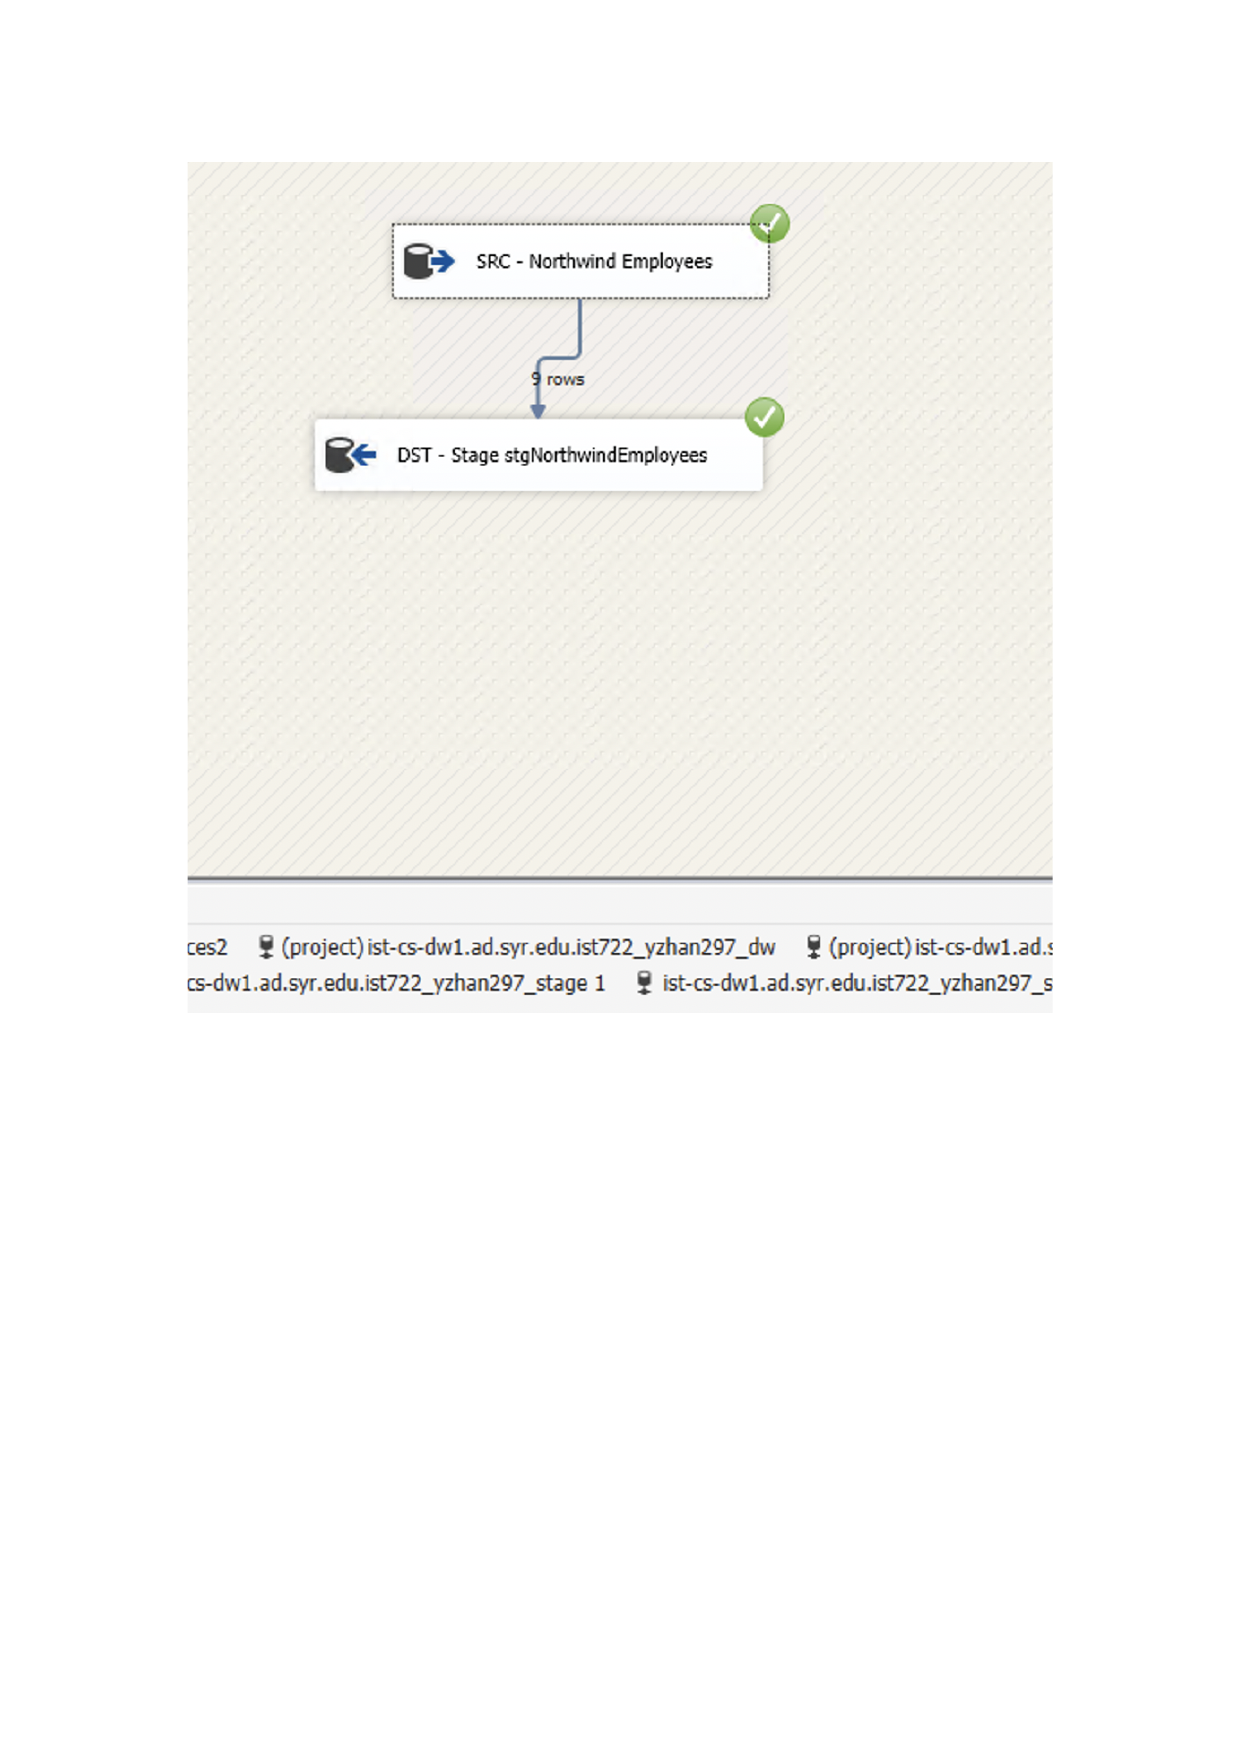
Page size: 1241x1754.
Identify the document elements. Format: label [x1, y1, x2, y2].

picture [187, 162, 1053, 1013]
